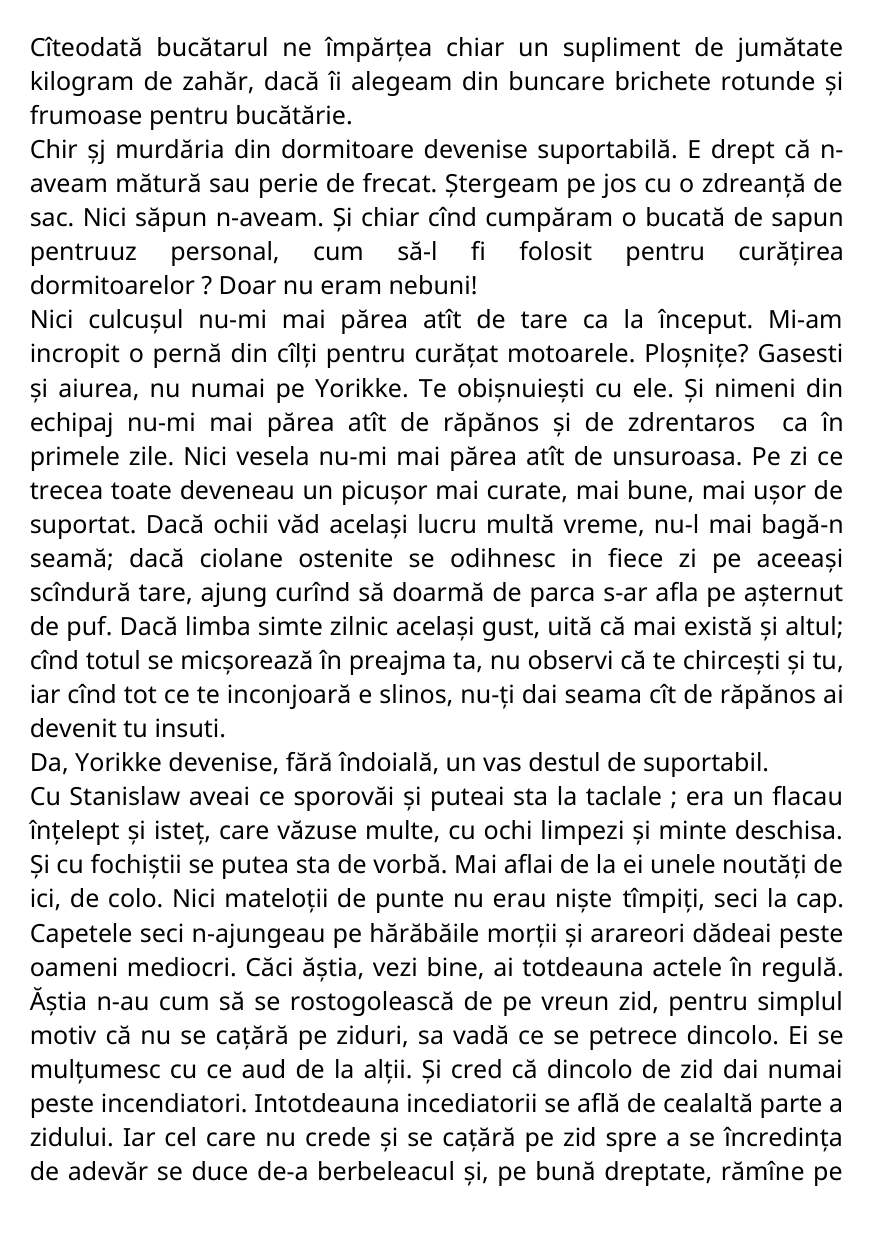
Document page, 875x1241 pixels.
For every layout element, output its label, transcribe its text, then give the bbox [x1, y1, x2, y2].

text Da, Yorikke devenise, fără îndoială, un vas destul de suportabil. [29, 745, 844, 779]
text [29, 29, 844, 132]
text Nici culcuşul nu-mi mai părea atît de tare ca la început. Mi-am incropit o pernă din cîlţi pentru curăţat motoarele. Ploşniţe? Gasesti şi aiurea, nu numai pe Yorikke. Te obişnuieşti cu ele. Şi nimeni din echipaj nu-mi mai părea atît de răpănos şi de zdrentaros ca în primele zile. Nici vesela nu-mi mai părea atît de unsuroasa. Pe zi ce trecea toate deveneau un picuşor mai curate, mai bune, mai uşor de suportat. Dacă ochii văd acelaşi lucru multă vreme, nu-l mai bagă-n seamă; dacă ciolane ostenite se odihnesc in fiece zi pe aceeaşi scîndură tare, ajung curînd să doarmă de parca s-ar afla pe aşternut de puf. Dacă limba simte zilnic acelaşi gust, uită că mai există şi altul; cînd totul se micşorează în preajma ta, nu observi că te chirceşti şi tu, iar cînd tot ce te inconjoară e slinos, nu-ţi dai seama cît de răpănos ai devenit tu insuti. [29, 302, 844, 745]
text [29, 779, 844, 1188]
text Chir şj murdăria din dormitoare devenise suportabilă. E drept că n-aveam mătură sau perie de frecat. Ştergeam pe jos cu o zdreanţă de sac. Nici săpun n-aveam. Şi chiar cînd cumpăram o bucată de sapun pentru uz personal, cum să-l fi folosit pentru curăţirea dormitoarelor ? Doar nu eram nebuni! [29, 132, 844, 302]
